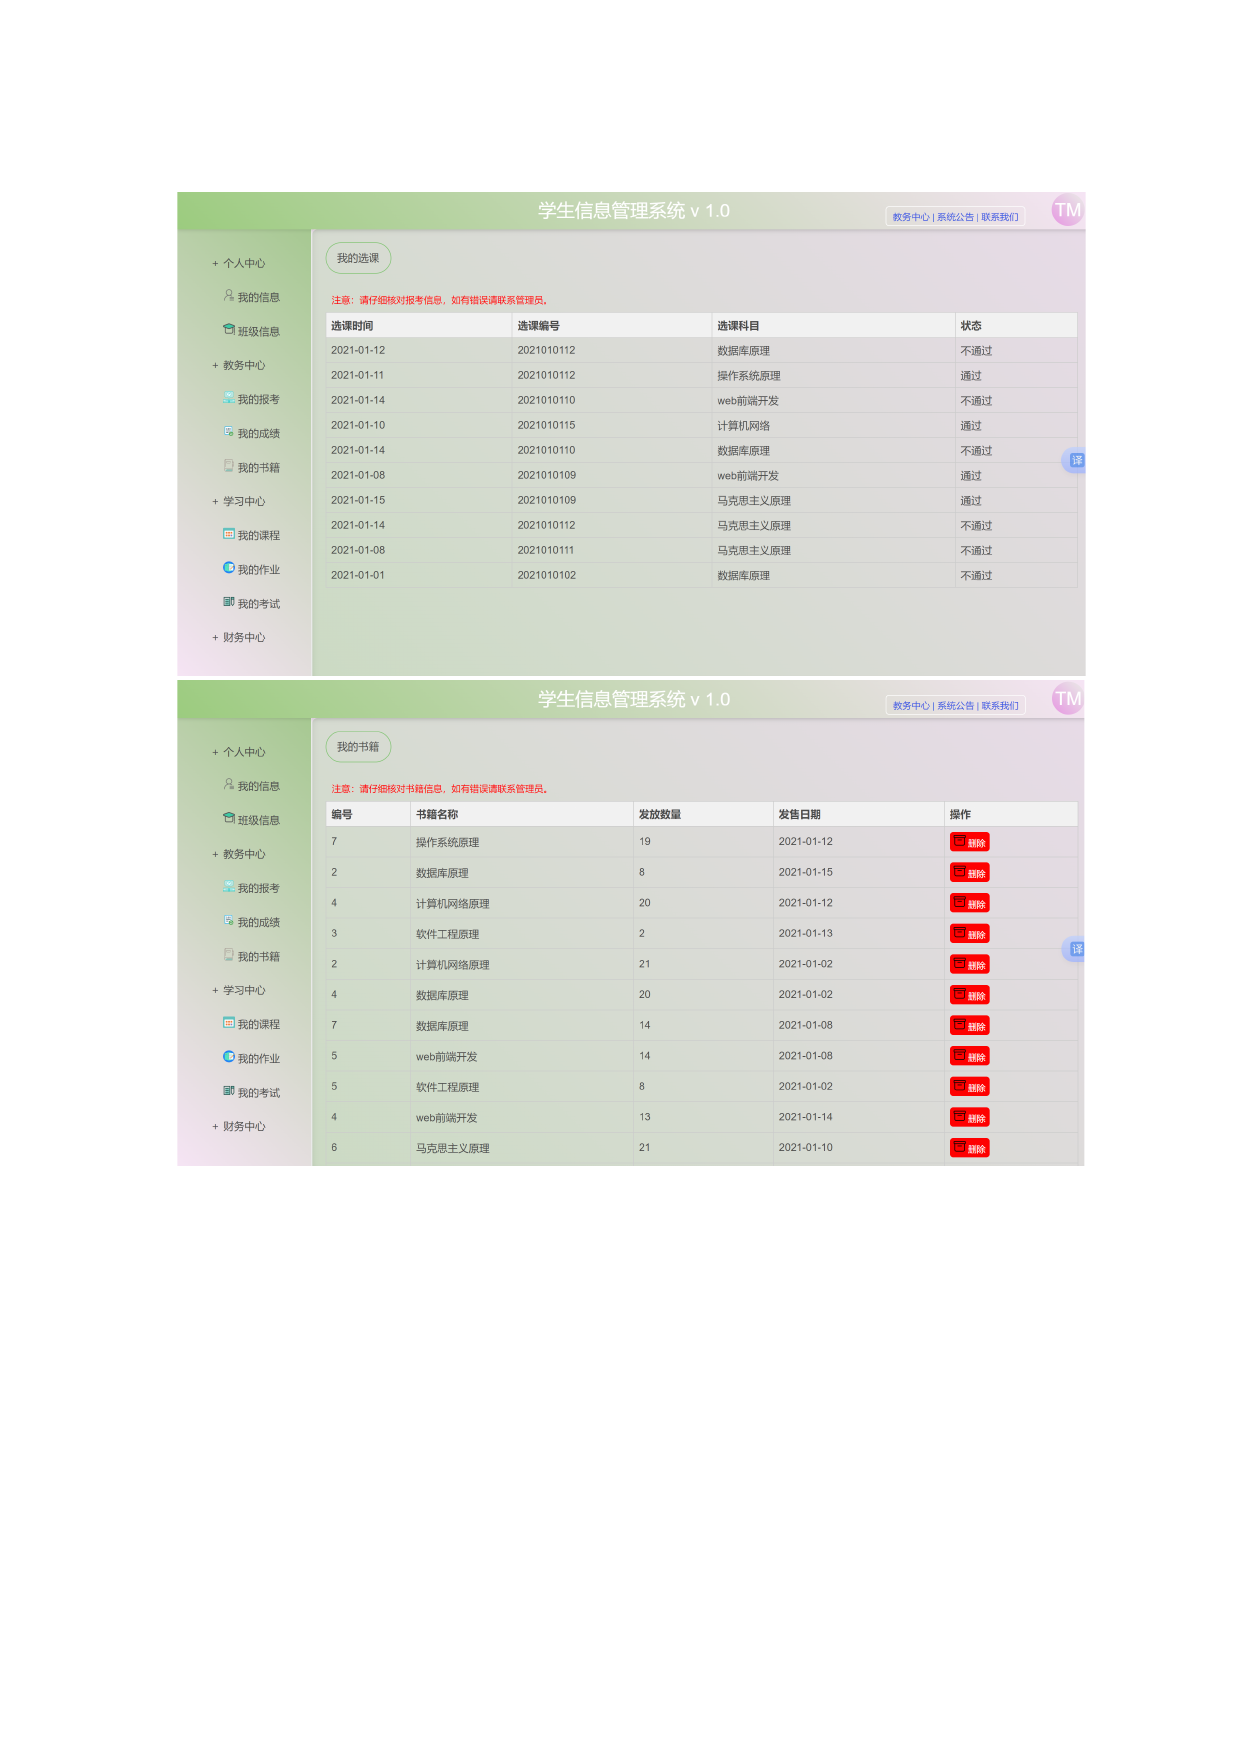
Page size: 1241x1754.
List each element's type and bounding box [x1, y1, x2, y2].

picture [177, 680, 1085, 1166]
picture [177, 192, 1086, 676]
